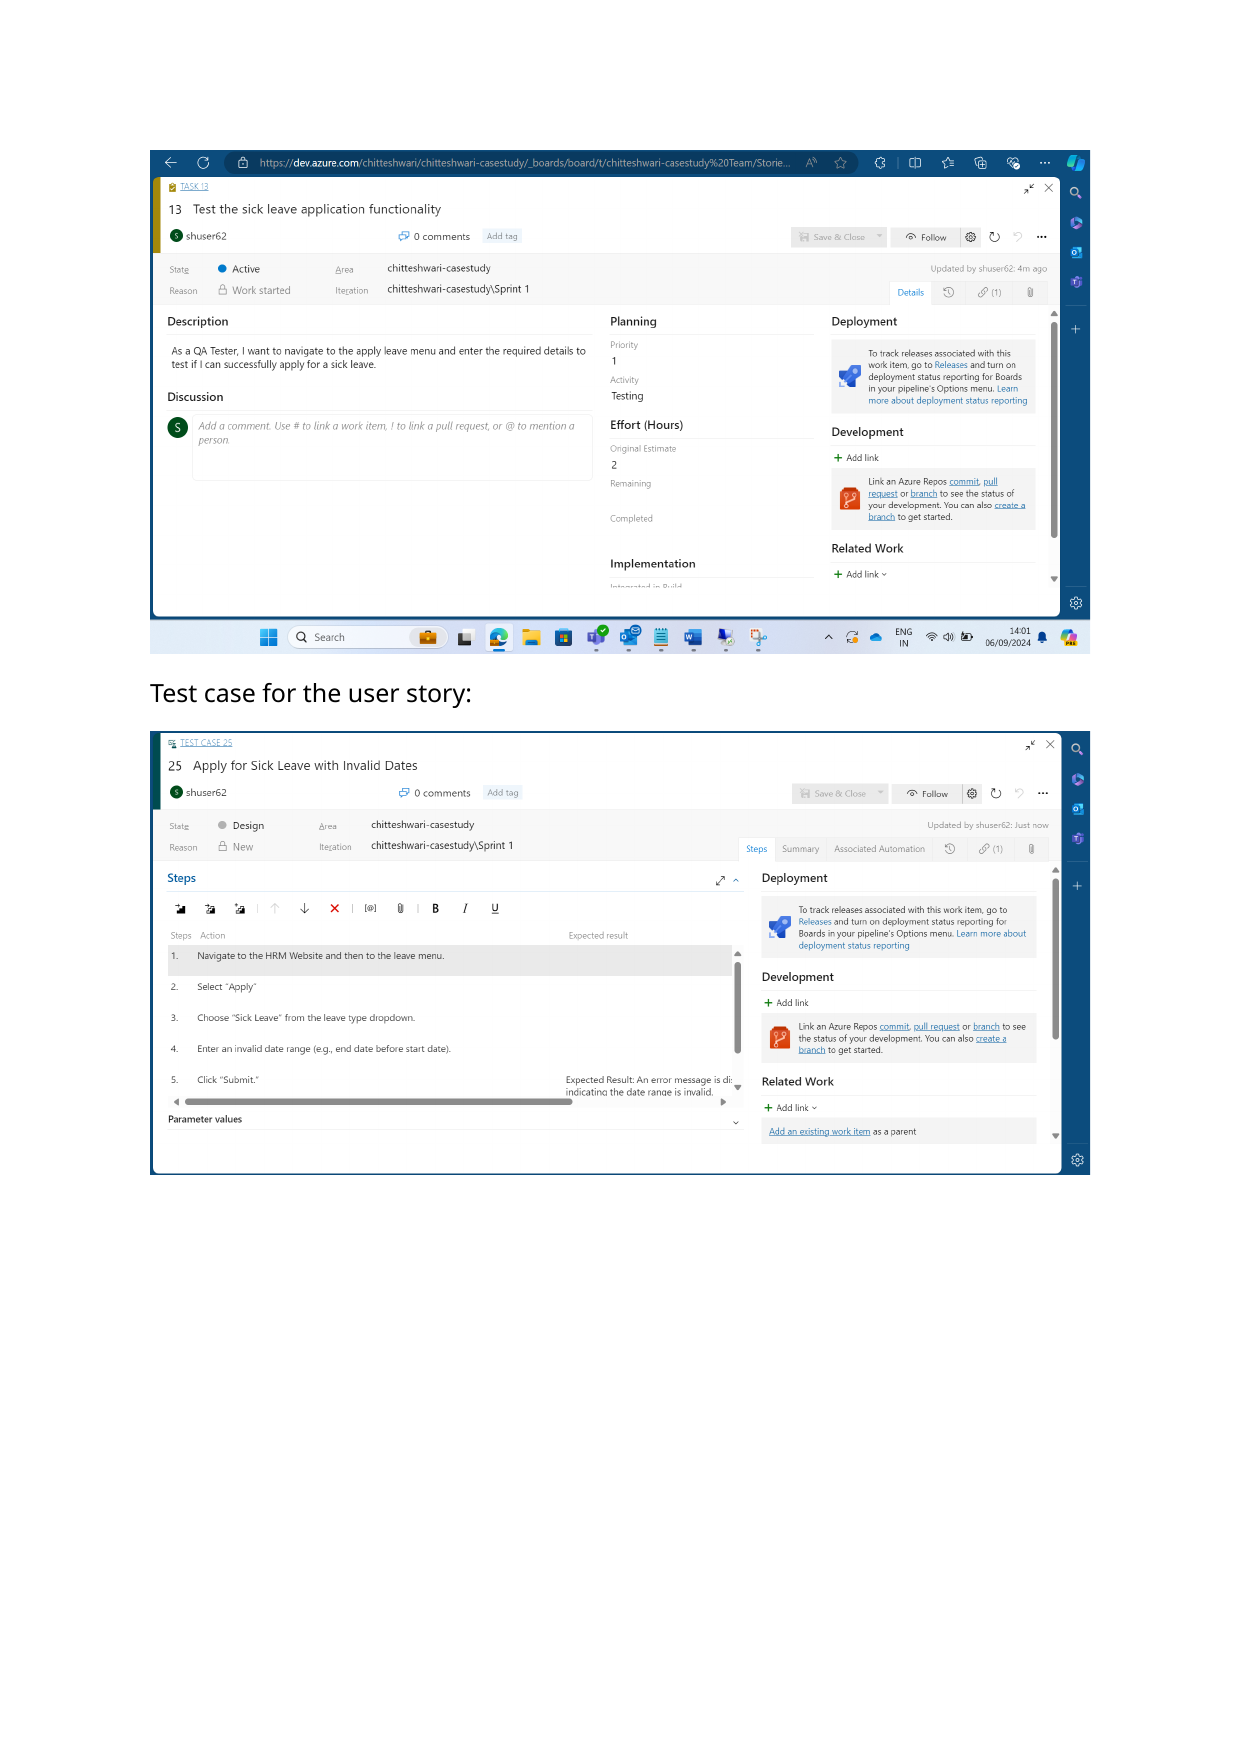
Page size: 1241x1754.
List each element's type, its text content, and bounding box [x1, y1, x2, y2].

picture [150, 731, 1091, 1175]
text Test case for the user story: [150, 675, 1090, 709]
picture [150, 150, 1091, 654]
